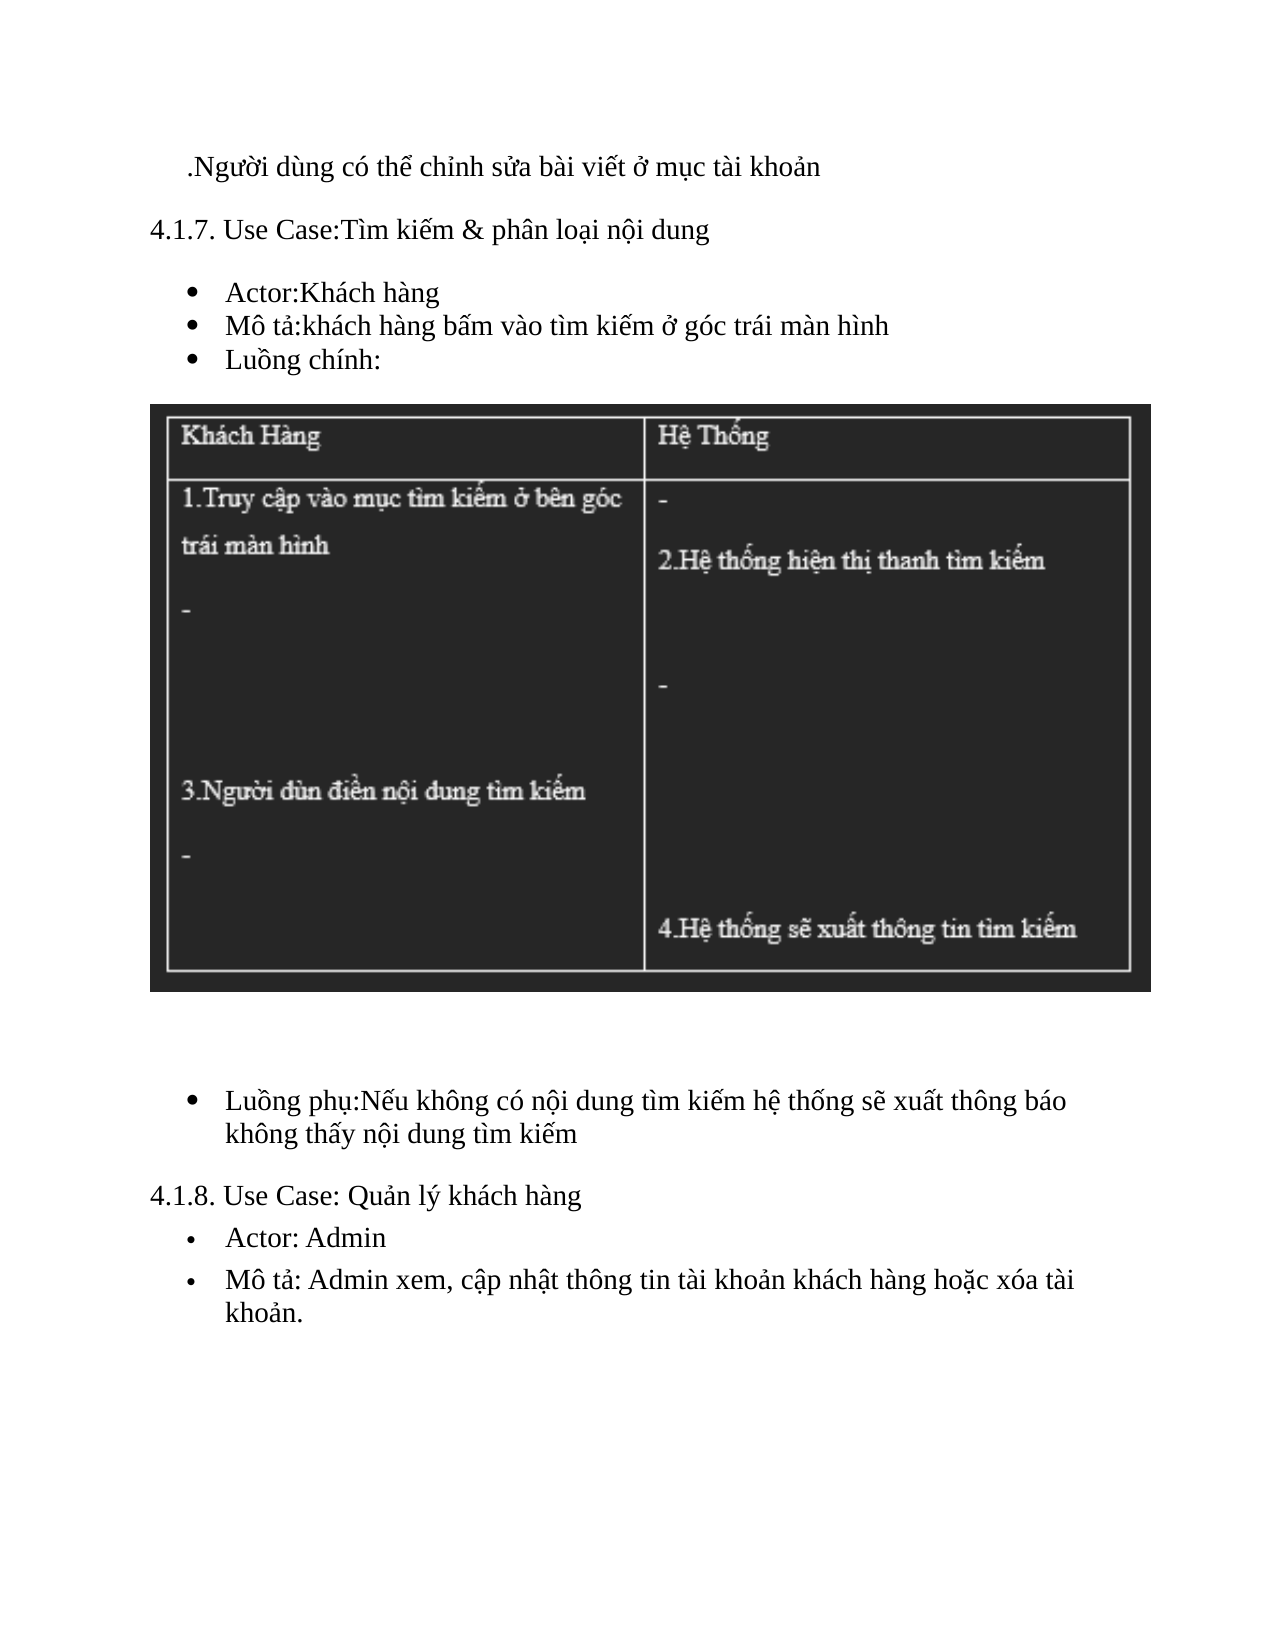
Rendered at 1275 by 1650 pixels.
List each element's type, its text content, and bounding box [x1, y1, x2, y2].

text 4.1.8. Use Case: Quản lý khách hàng [150, 1179, 1125, 1212]
list Actor:Khách hàng [187, 275, 1125, 308]
picture [150, 404, 1151, 992]
list Mô tả: Admin xem, cập nhật thông tin tài khoản khách hàng hoặc xóa tài khoản. [187, 1263, 1125, 1329]
text .Người dùng có thể chỉnh sửa bài viết ở mục tài khoản [150, 150, 1125, 183]
text 4.1.7. Use Case:Tìm kiếm & phân loại nội dung [150, 212, 1125, 246]
list Luồng chính: [187, 342, 1125, 376]
list Actor: Admin [187, 1221, 1125, 1254]
list Luồng phụ:Nếu không có nội dung tìm kiếm hệ thống sẽ xuất thông báo không thấy nội dung tìm kiếm [187, 1083, 1125, 1150]
list Mô tả:khách hàng bấm vào tìm kiếm ở góc trái màn hình [187, 308, 1125, 342]
